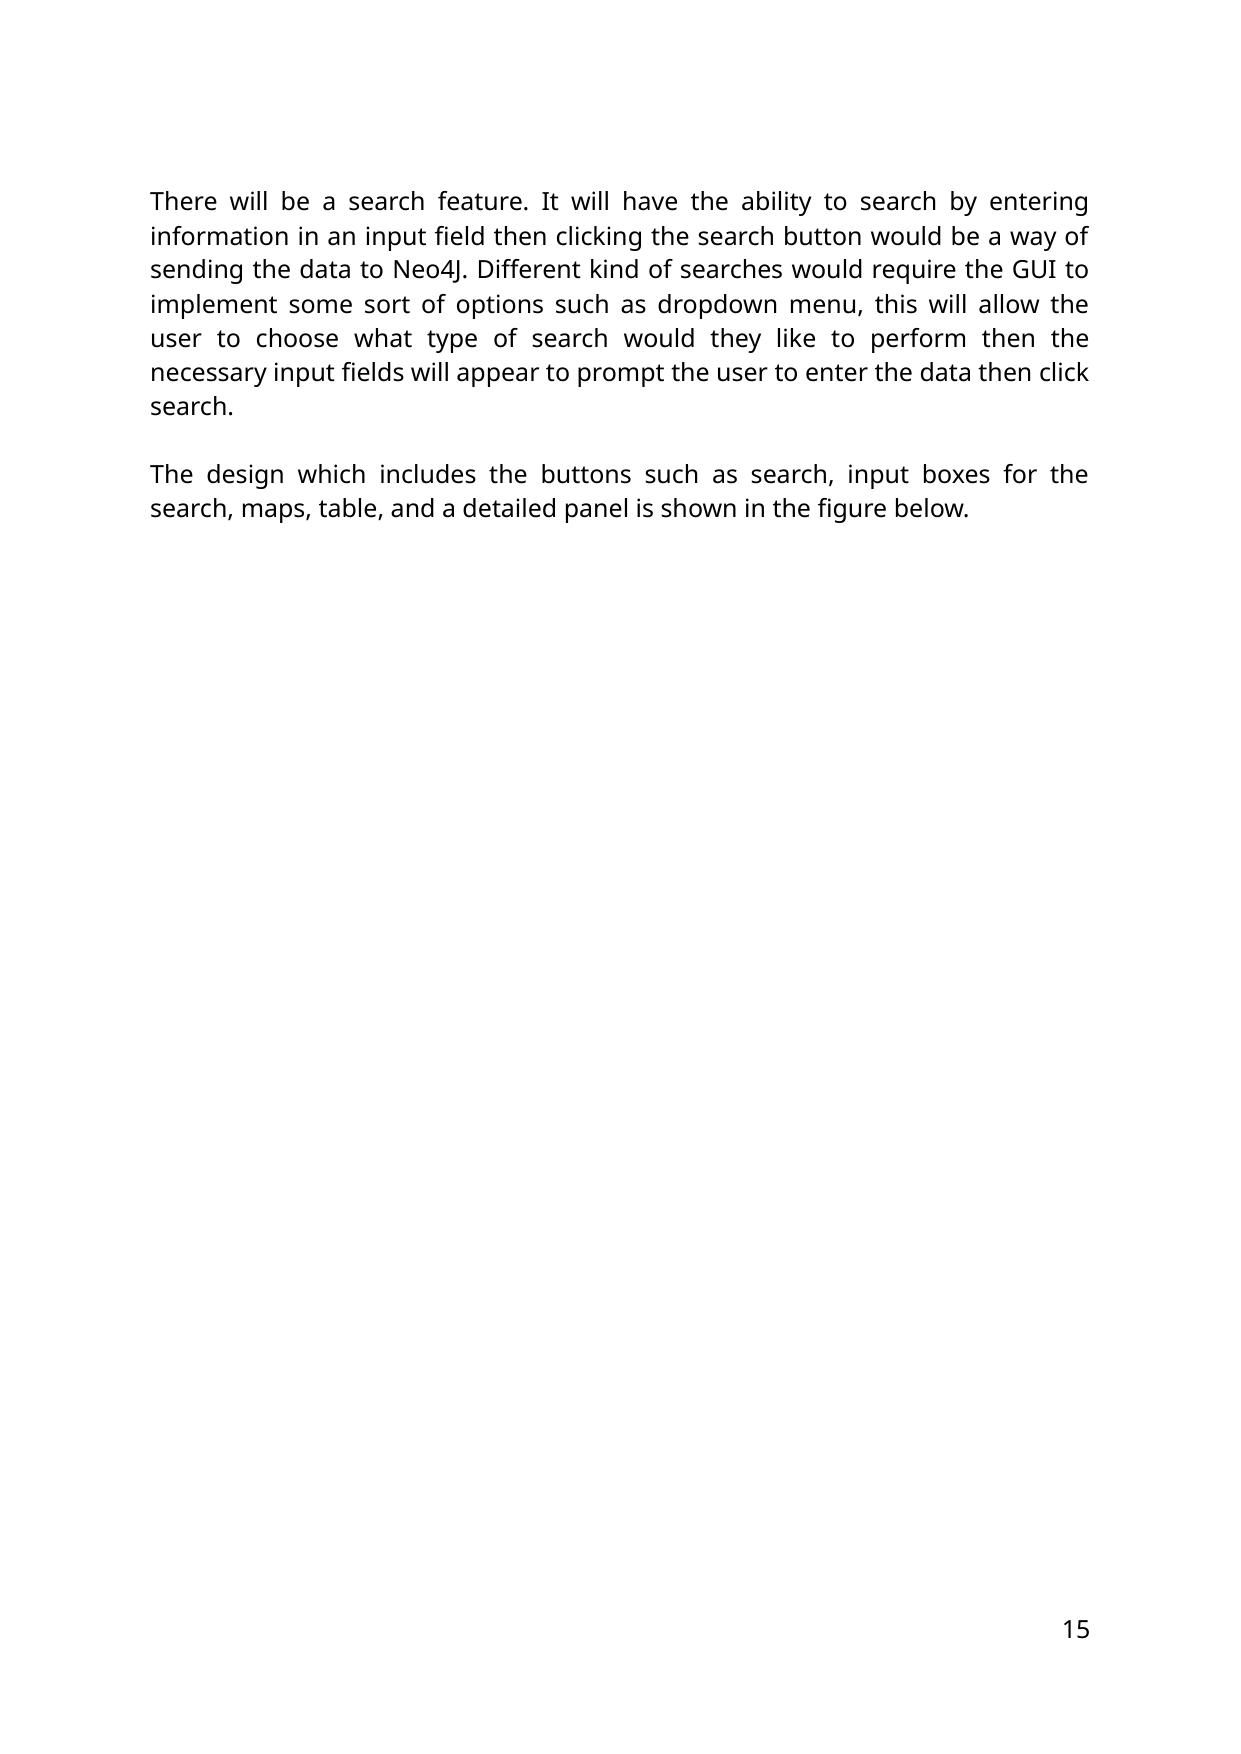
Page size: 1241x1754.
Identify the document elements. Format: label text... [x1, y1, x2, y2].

text There will be a search feature. It will have the ability to search by entering information in an input field then clicking the search button would be a way of sending the data to Neo4J. Different kind of searches would require the GUI to implement some sort of options such as dropdown menu, this will allow the user to choose what type of search would they like to perform then the necessary input fields will appear to prompt the user to enter the data then click search. [150, 184, 1090, 422]
text The design which includes the buttons such as search, input boxes for the search, maps, table, and a detailed panel is shown in the figure below. [150, 457, 1090, 525]
